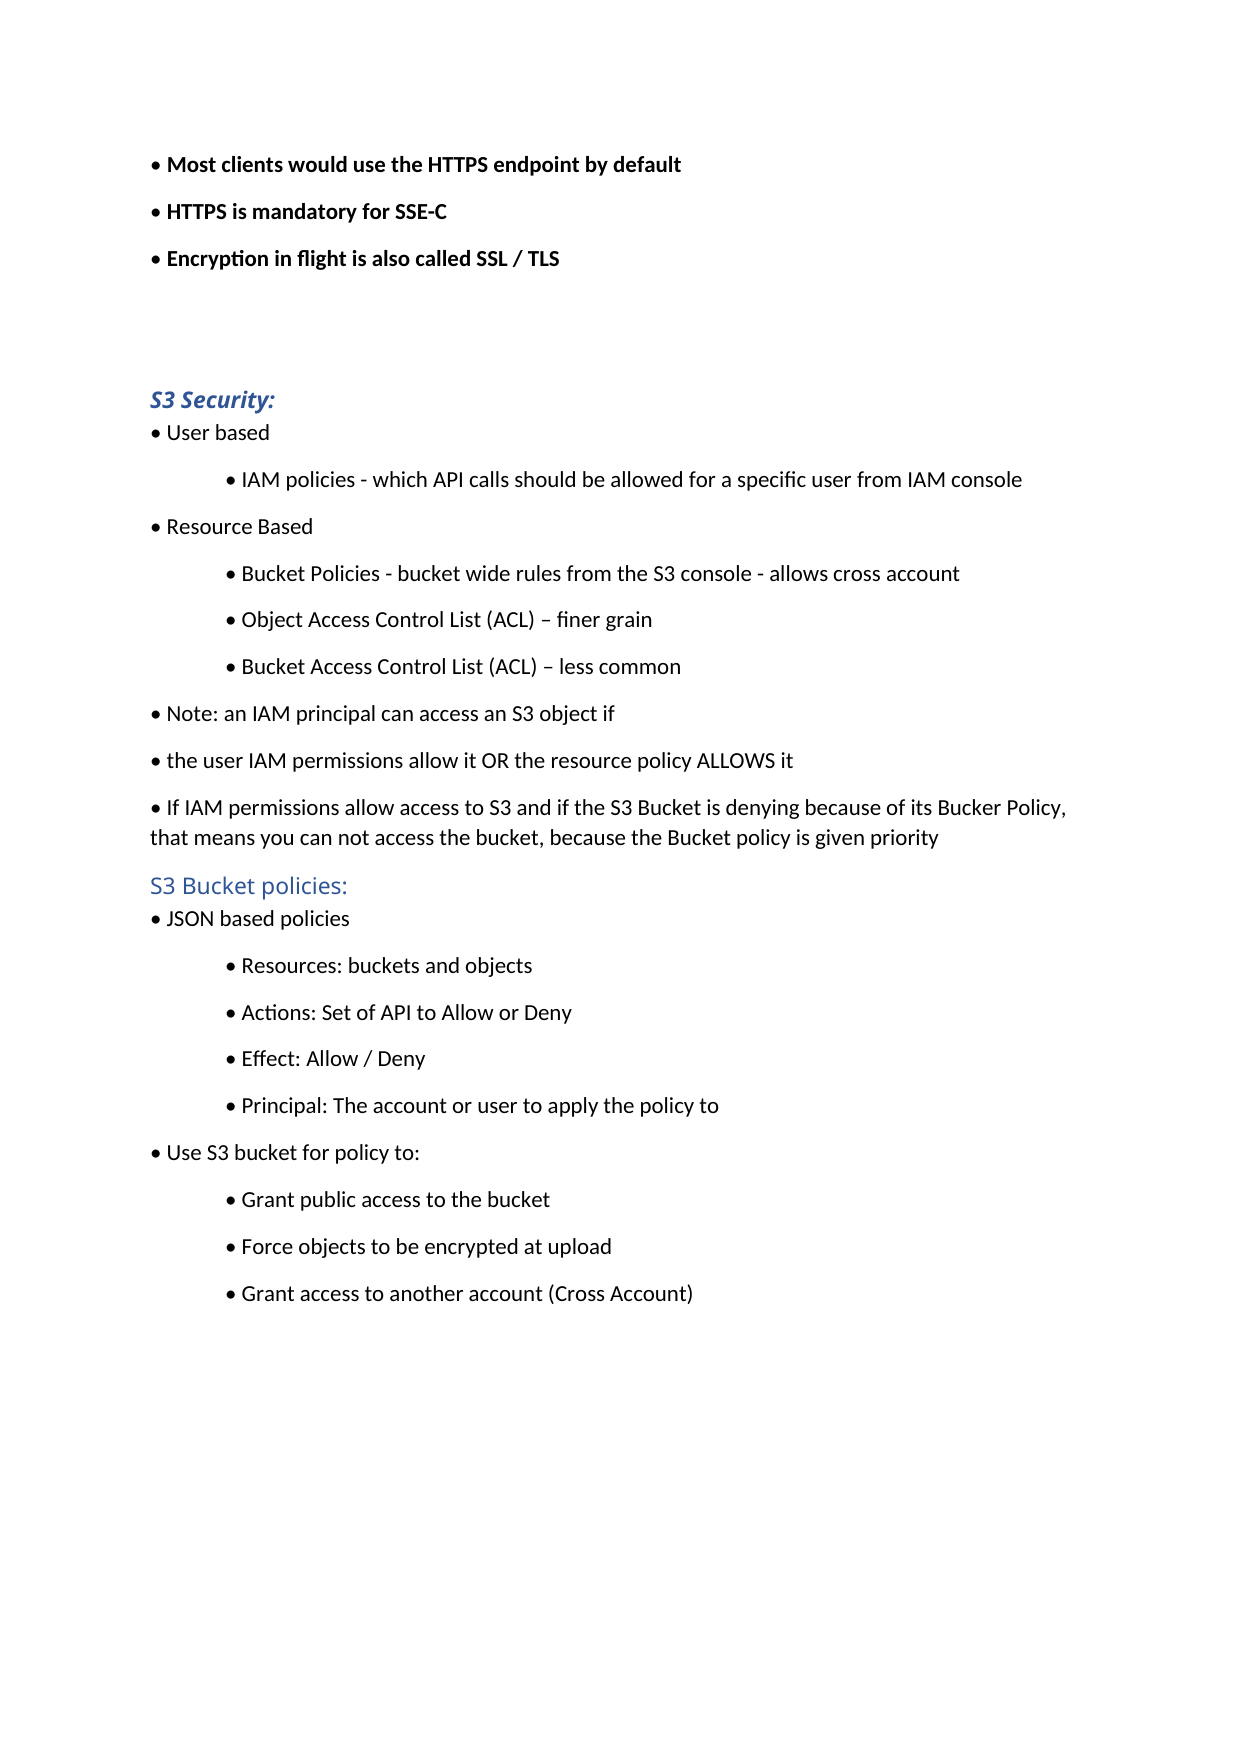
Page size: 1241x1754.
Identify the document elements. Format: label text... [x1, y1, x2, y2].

text • Bucket Policies - bucket wide rules from the S3 console - allows cross account [225, 559, 1090, 587]
text • User based [150, 418, 1090, 446]
text • Actions: Set of API to Allow or Deny [225, 998, 1090, 1026]
text • Object Access Control List (ACL) – finer grain [225, 606, 1090, 634]
text • HTTPS is mandatory for SSE-C [150, 197, 1090, 225]
text • Resources: buckets and objects [225, 951, 1090, 979]
text • Grant public access to the bucket [225, 1185, 1090, 1213]
text • Effect: Allow / Deny [225, 1044, 1090, 1073]
subtitle S3 Bucket policies: [150, 870, 1090, 901]
text • Bucket Access Control List (ACL) – less common [225, 652, 1090, 681]
text • Encryption in flight is also called SSL / TLS [150, 244, 1090, 272]
subtitle S3 Security: [150, 384, 1090, 416]
text • Most clients would use the HTTPS endpoint by default [150, 150, 1090, 178]
text • If IAM permissions allow access to S3 and if the S3 Bucket is denying because of its Bucker Policy, that means you can not access the bucket, because the Bucket policy is given priority [150, 793, 1090, 851]
text • JSON based policies [150, 904, 1090, 932]
text • Grant access to another account (Cross Account) [225, 1279, 1090, 1307]
text • the user IAM permissions allow it OR the resource policy ALLOWS it [150, 746, 1090, 774]
text • Note: an IAM principal can access an S3 object if [150, 699, 1090, 727]
text • Force objects to be encrypted at upload [225, 1232, 1090, 1260]
text • Use S3 bucket for policy to: [150, 1138, 1090, 1166]
text • IAM policies - which API calls should be allowed for a specific user from IAM console [150, 465, 1090, 493]
text • Principal: The account or user to apply the policy to [225, 1091, 1090, 1119]
text • Resource Based [150, 512, 1090, 540]
